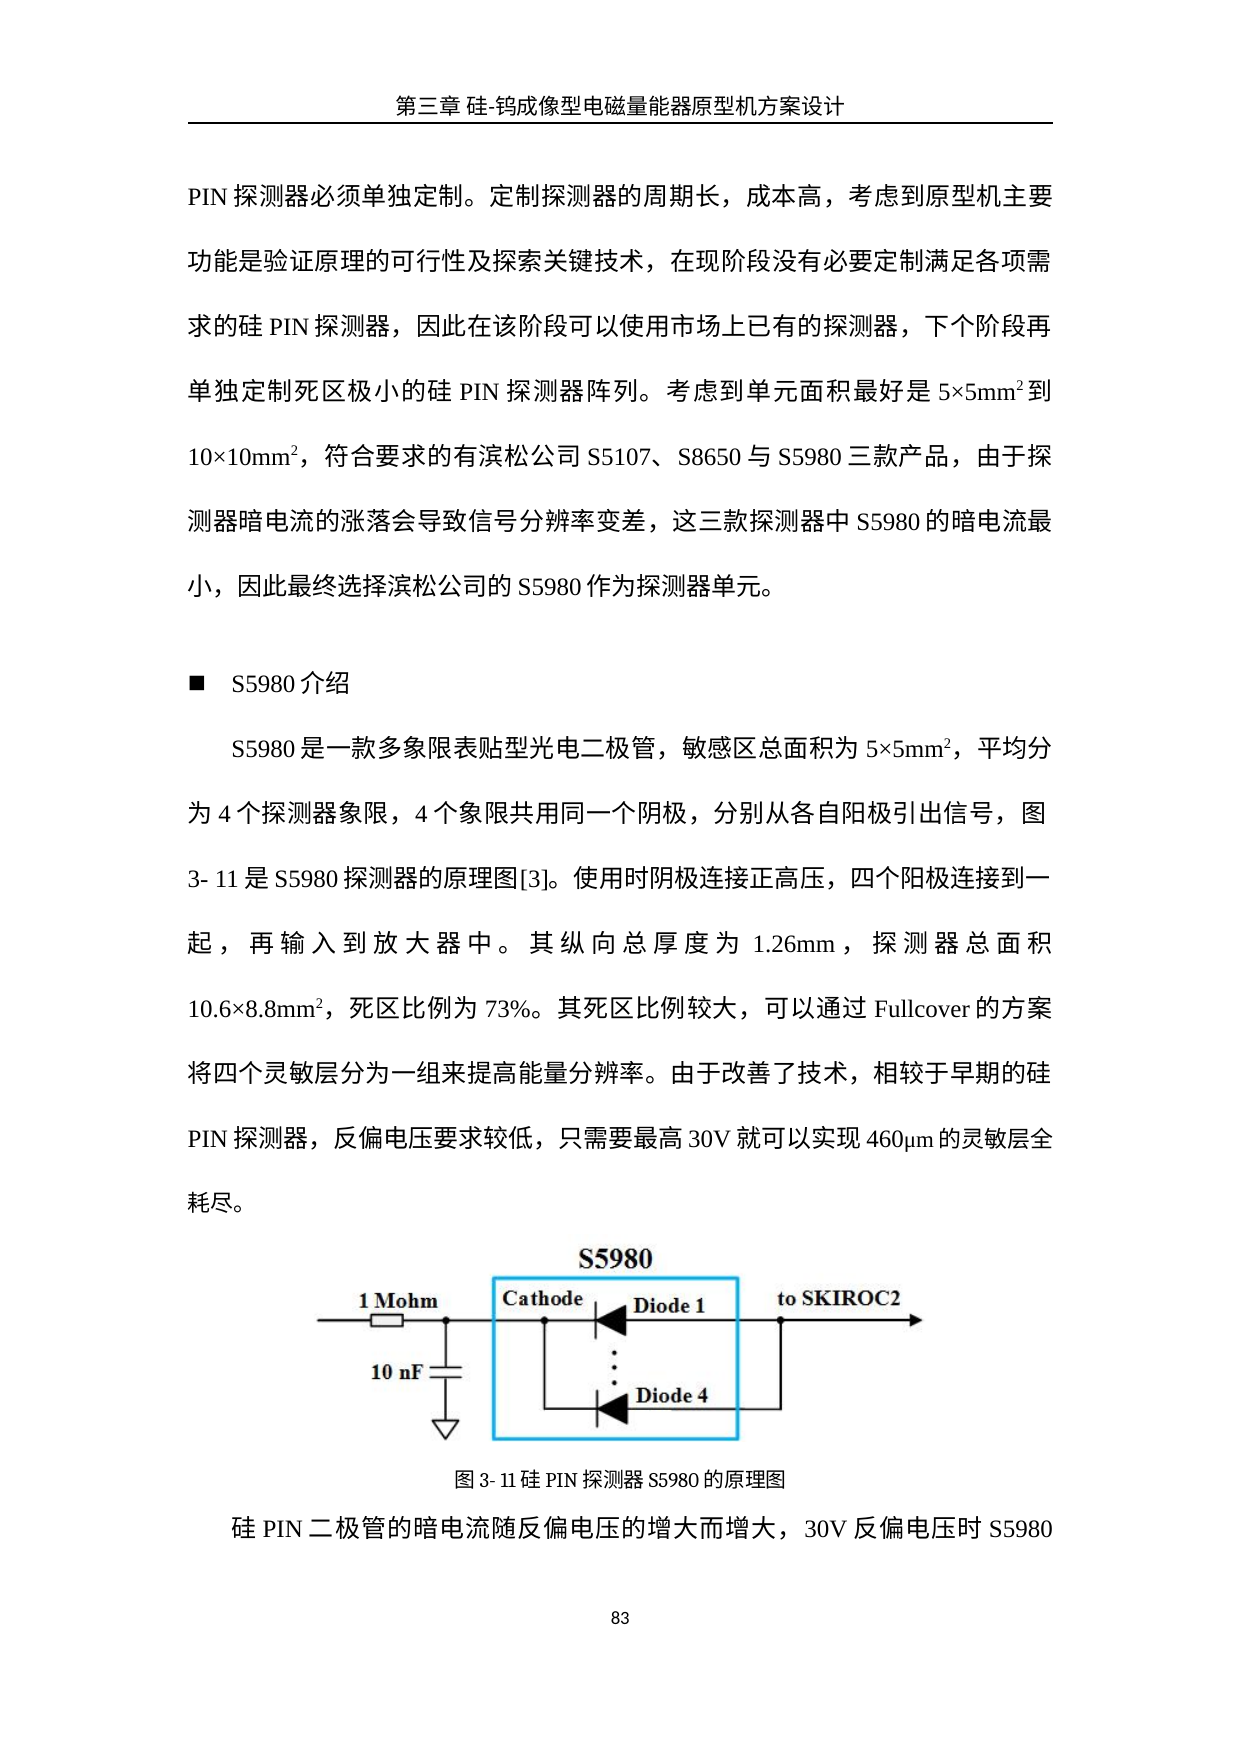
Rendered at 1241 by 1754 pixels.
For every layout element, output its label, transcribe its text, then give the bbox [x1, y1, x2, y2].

list S5980是一款多象限表贴型光电二极管，敏感区总面积为5×5mm2，平均分为4个探测器象限，4个象限共用同一个阴极，分别从各自阳极引出信号，图 3- 11是S5980探测器的原理图[3]。使用时阴极连接正高压，四个阳极连接到一起，再输入到放大器中。其纵向总厚度为1.26mm，探测器总面积10.6×8.8mm2，死区比例为73%。其死区比例较大，可以通过Fullcover的方案将四个灵敏层分为一组来提高能量分辨率。由于改善了技术，相较于早期的硅PIN探测器，反偏电压要求较低，只需要最高30V就可以实现460μm的灵敏层全耗尽。 [187, 714, 1053, 1234]
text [187, 162, 1053, 617]
text 图 3- 11 硅PIN探测器S5980的原理图 [187, 1462, 1053, 1494]
list S5980介绍 [187, 649, 1053, 714]
picture [313, 1234, 927, 1442]
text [187, 1494, 1053, 1559]
